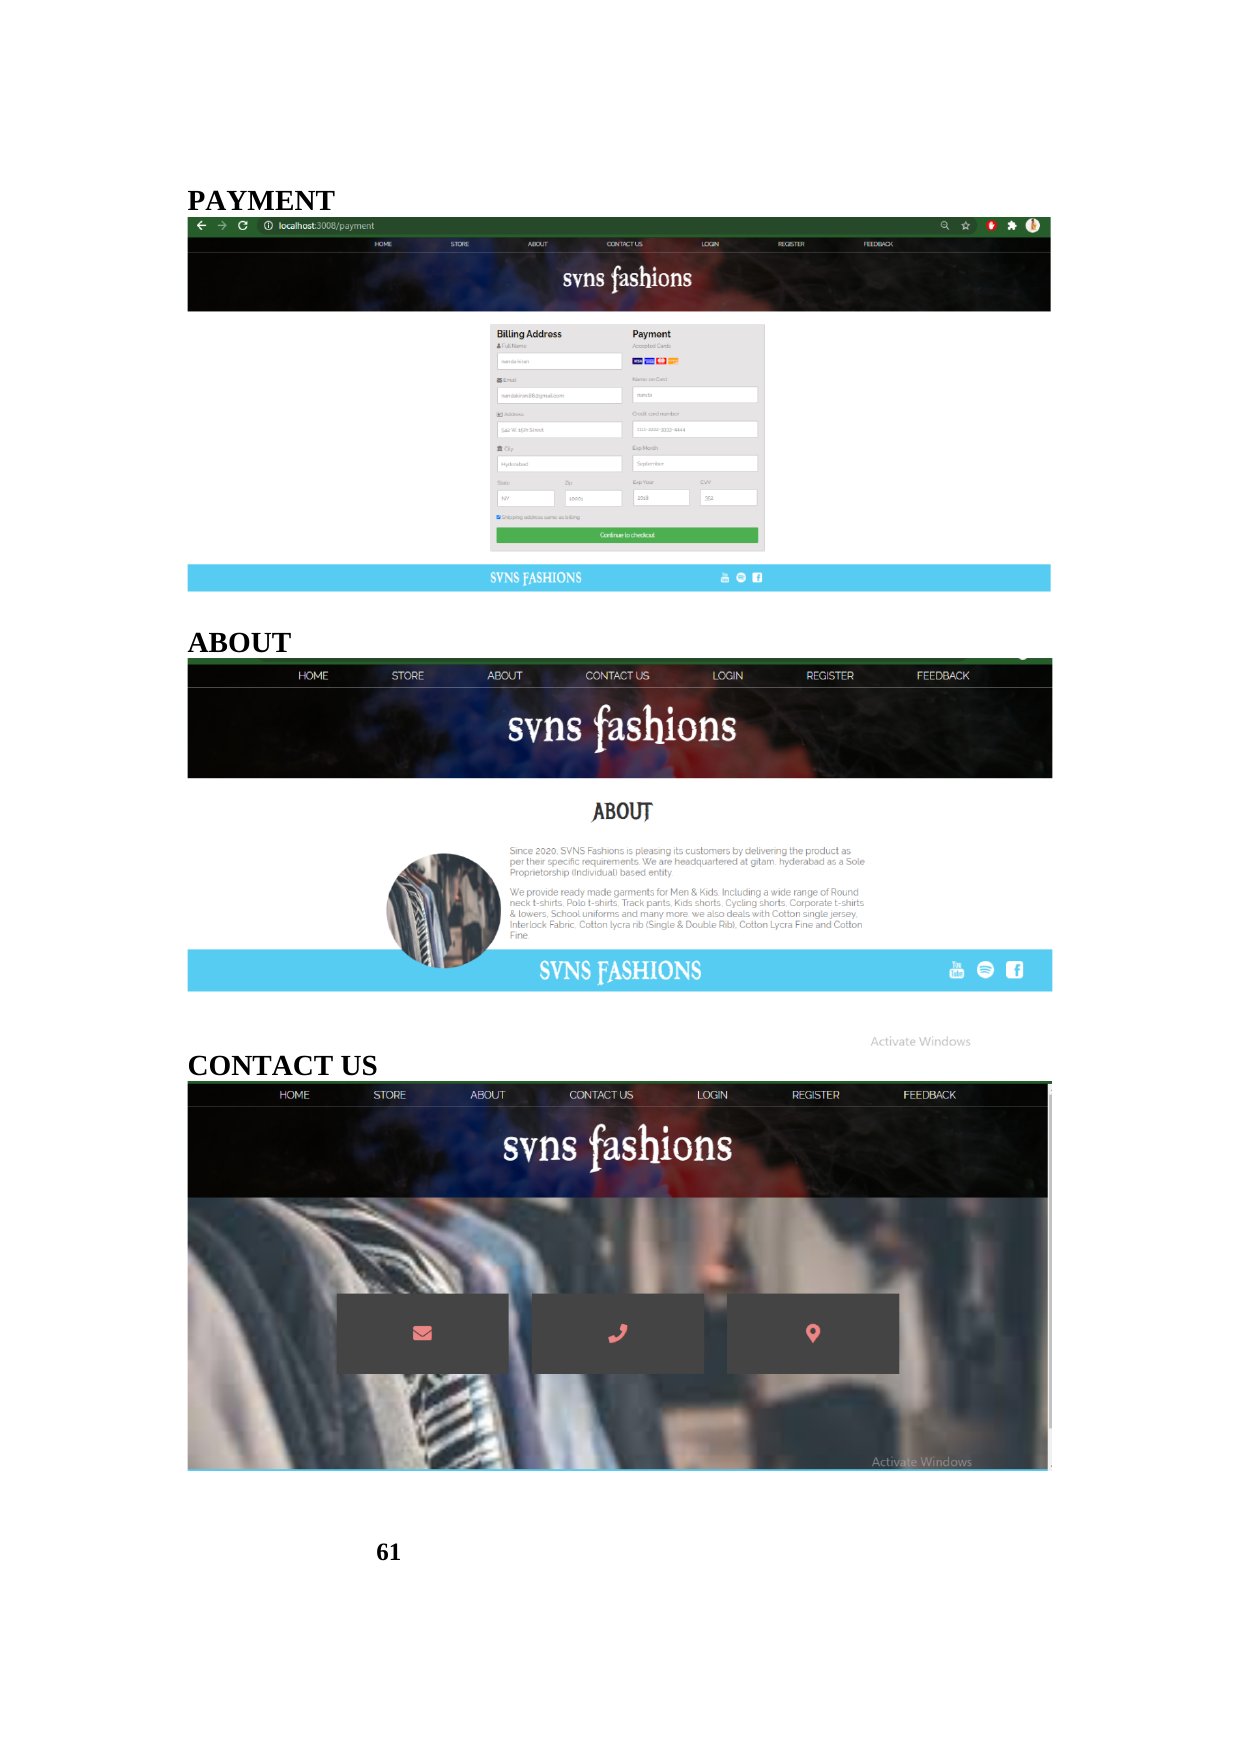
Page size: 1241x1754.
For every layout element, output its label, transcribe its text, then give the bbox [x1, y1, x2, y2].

picture [187, 217, 1051, 626]
picture [187, 658, 1053, 1048]
list PAYMENT [187, 183, 1053, 217]
list 61 [187, 1537, 1053, 1566]
picture [187, 1081, 1052, 1471]
list ABOUT [187, 625, 1053, 658]
list CONTACT US [187, 1048, 1053, 1081]
